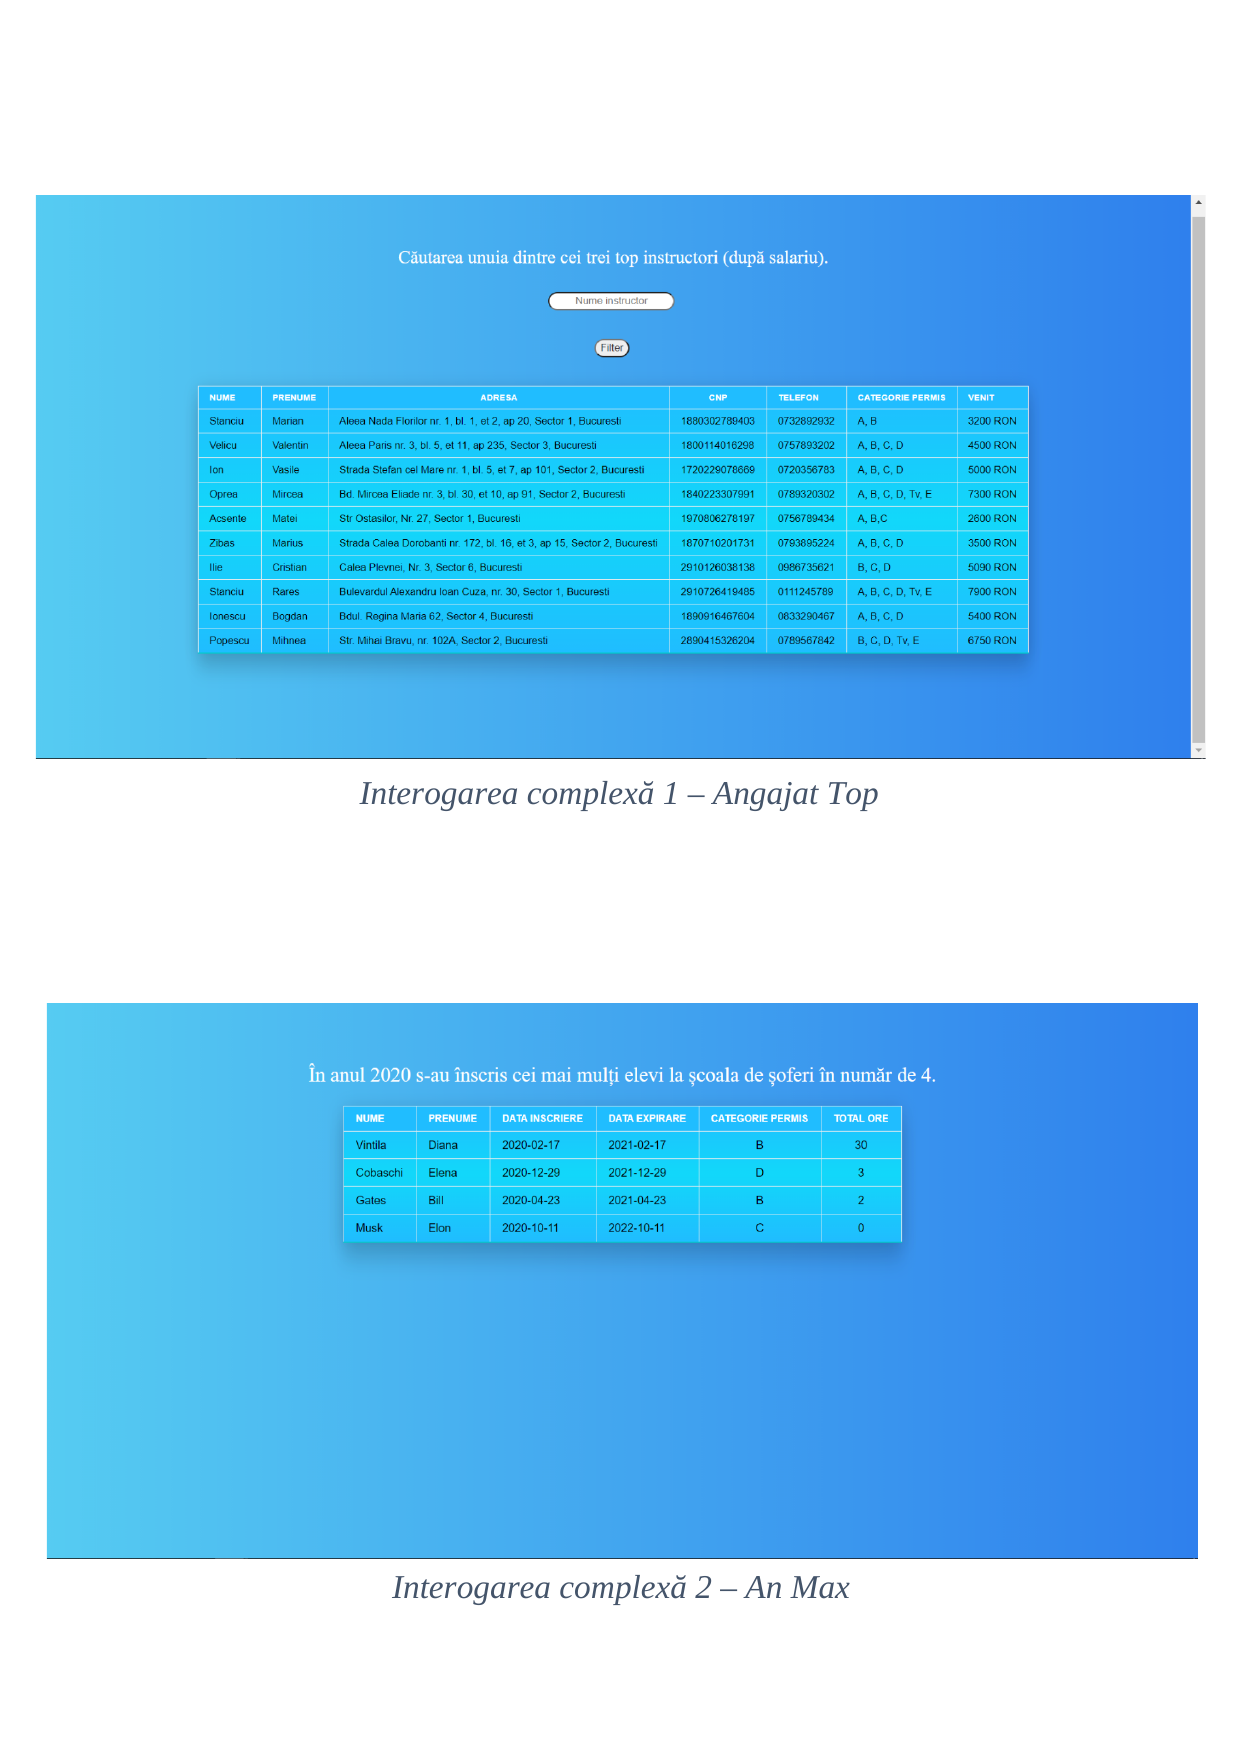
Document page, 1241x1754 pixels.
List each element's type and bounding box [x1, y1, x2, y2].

picture [46, 1003, 1198, 1559]
picture [35, 195, 1206, 759]
